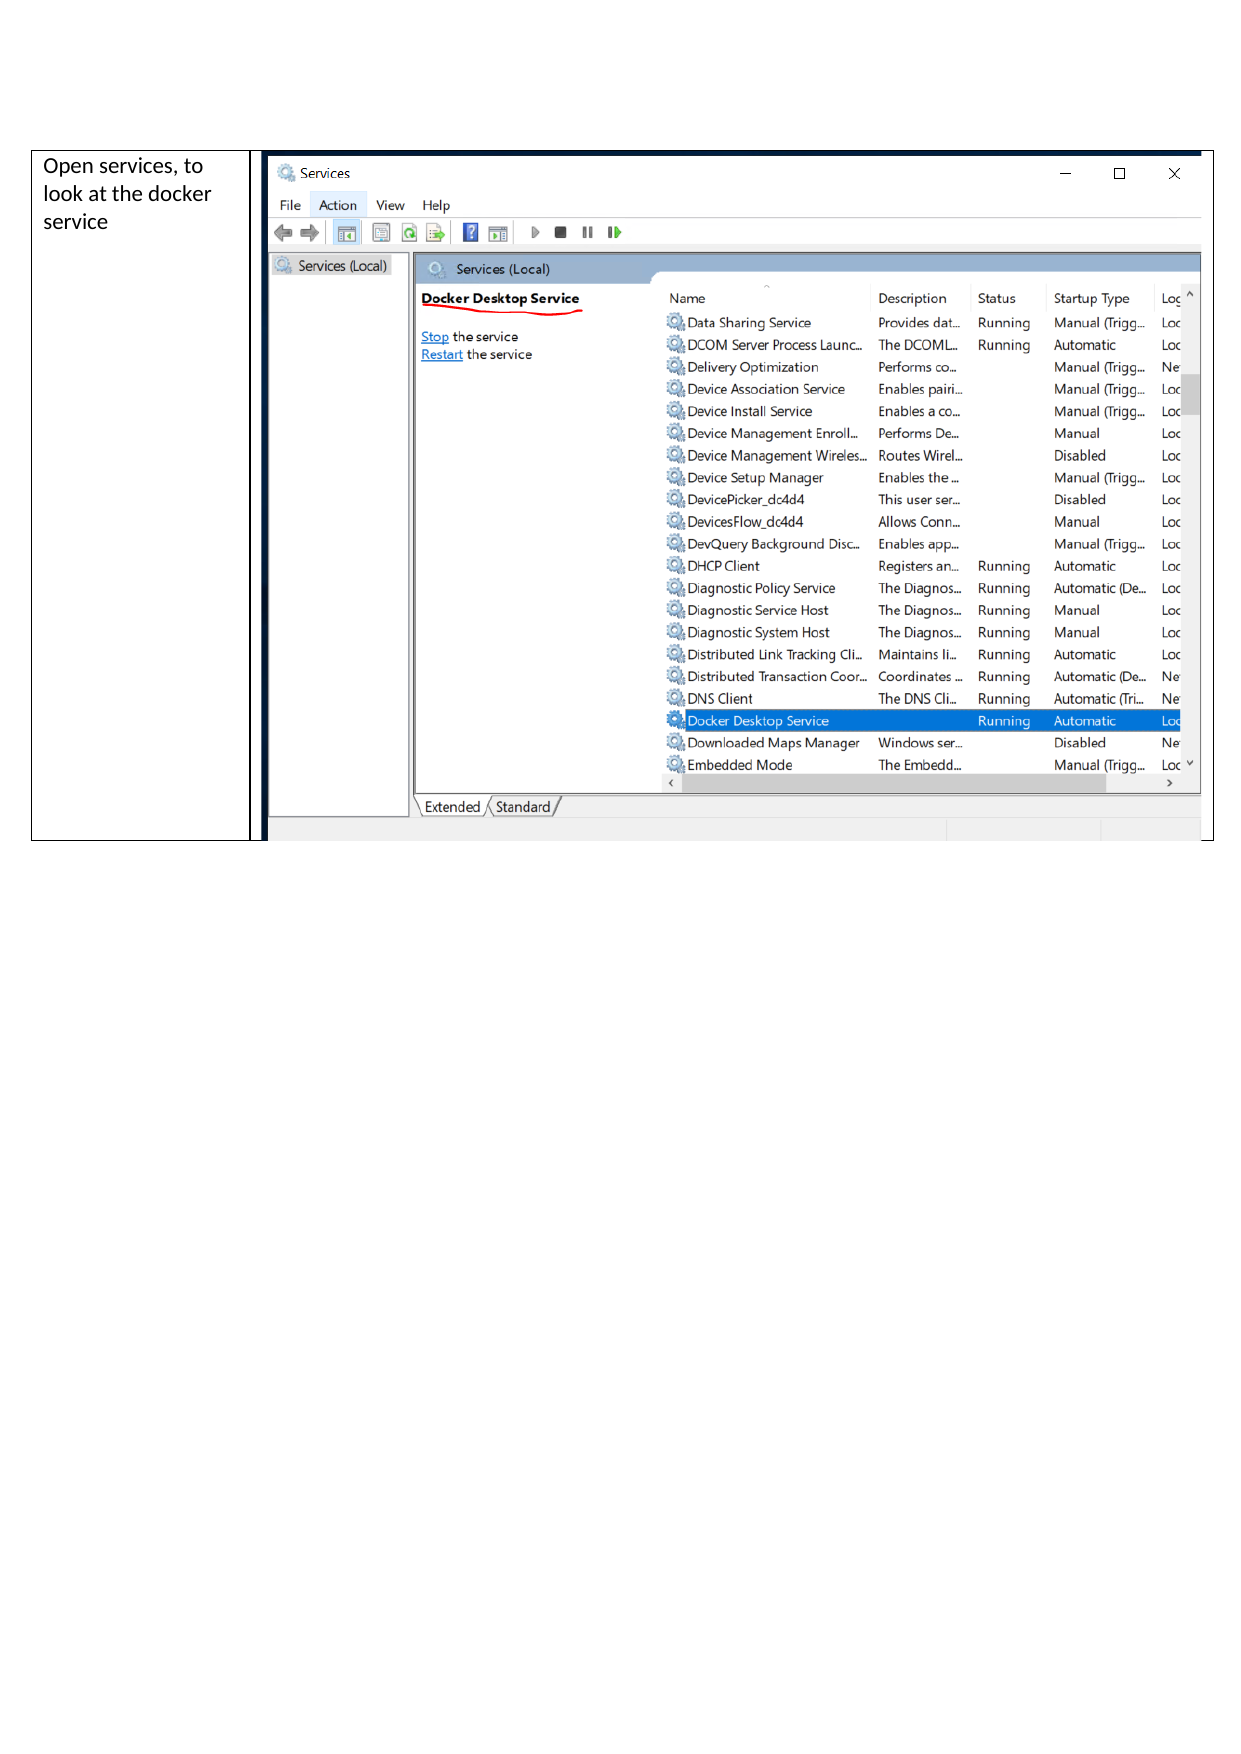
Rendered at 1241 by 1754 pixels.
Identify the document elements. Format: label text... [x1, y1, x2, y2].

table_cell [251, 151, 261, 840]
table_cell [1202, 151, 1213, 840]
table_cell Open services, to look at the docker service [32, 151, 249, 840]
picture [261, 151, 1202, 841]
